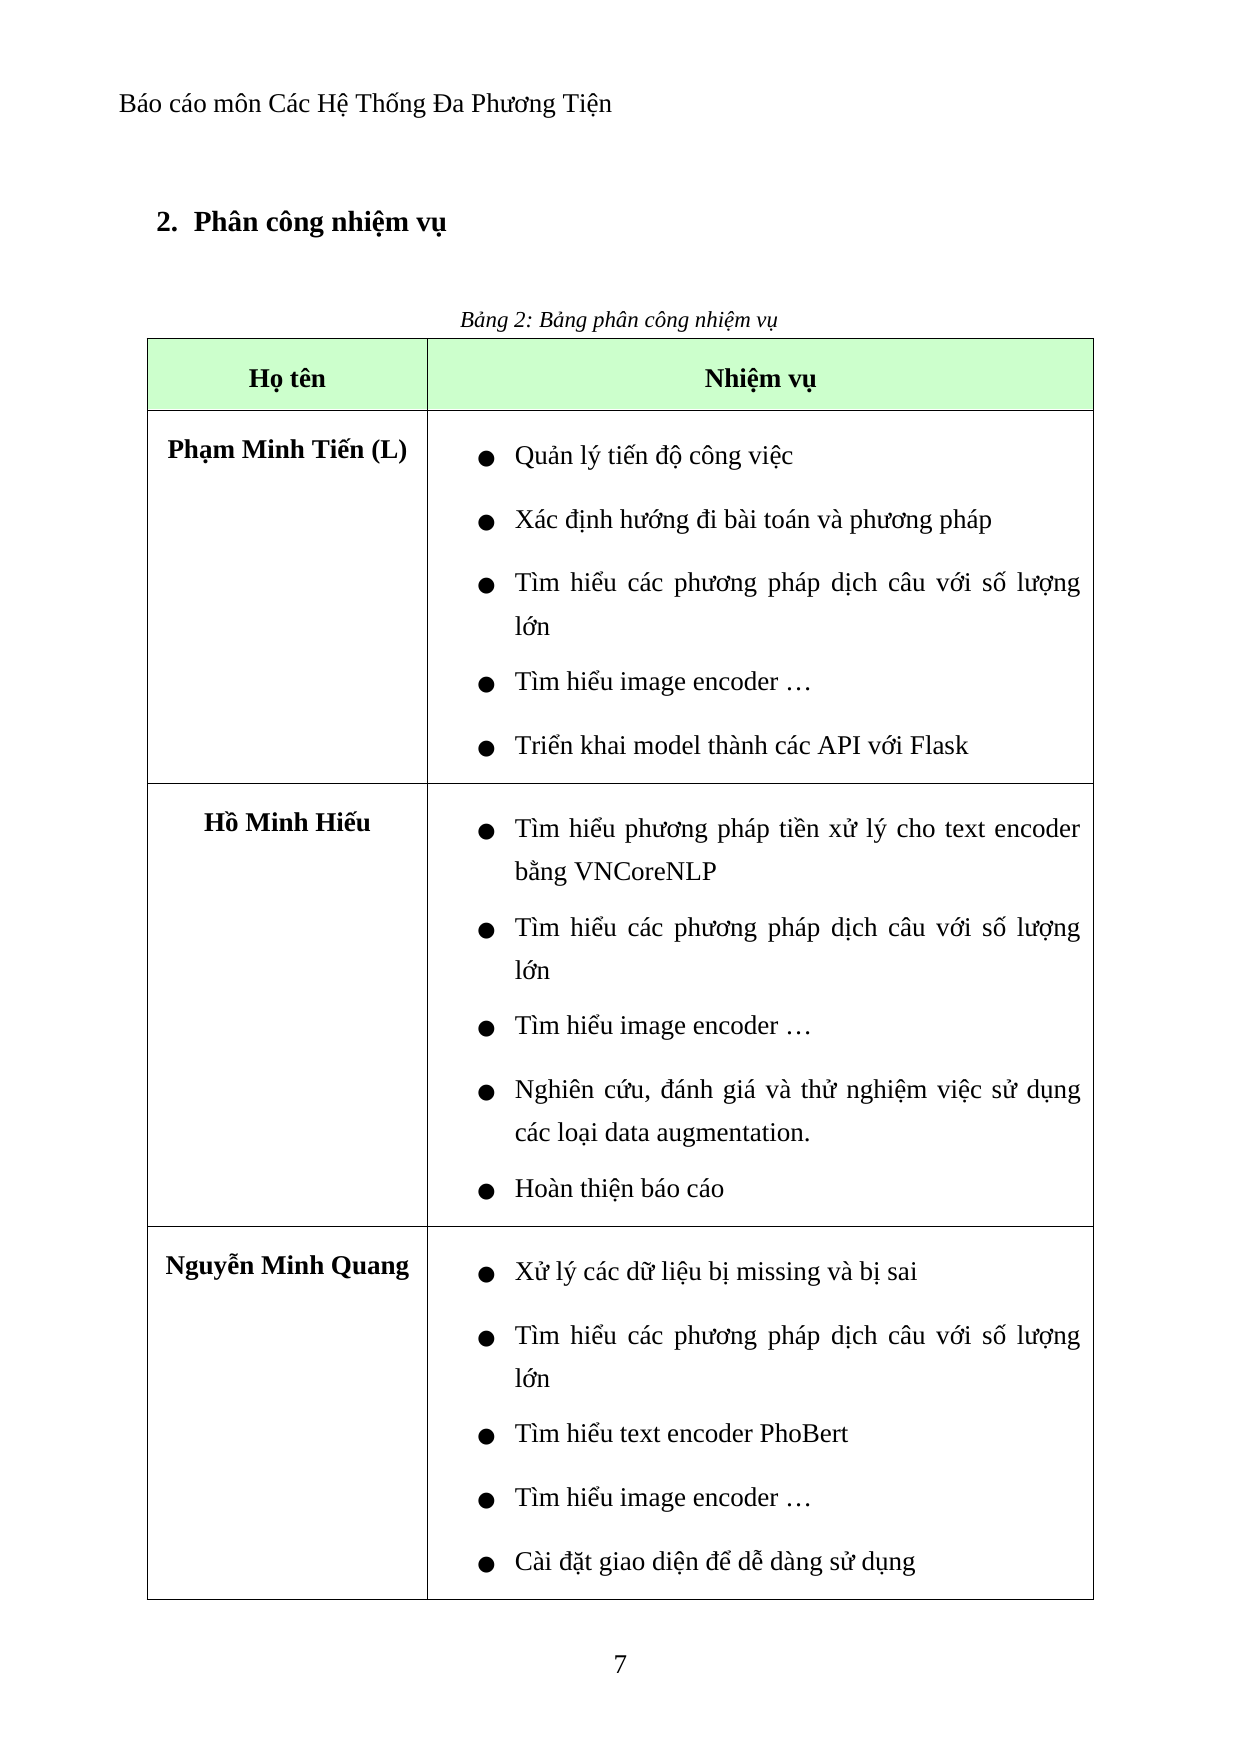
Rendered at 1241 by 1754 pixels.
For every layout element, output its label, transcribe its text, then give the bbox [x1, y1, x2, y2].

table_header Họ tên [148, 339, 427, 409]
subtitle Phân công nhiệm vụ [156, 204, 1122, 237]
table_cell Xử lý các dữ liệu bị missing và bị sai Tìm hiểu các phương pháp dịch câu với số lượng lớn Tìm hiểu text encoder PhoBert Tìm hiểu image encoder … Cài đặt giao diện để dễ dàng sử dụng [428, 1227, 1093, 1599]
table_cell Quản lý tiến độ công việc Xác định hướng đi bài toán và phương pháp Tìm hiểu các phương pháp dịch câu với số lượng lớn Tìm hiểu image encoder … Triển khai model thành các API với Flask [428, 411, 1093, 783]
table_cell Tìm hiểu phương pháp tiền xử lý cho text encoder bằng VNCoreNLP Tìm hiểu các phương pháp dịch câu với số lượng lớn Tìm hiểu image encoder … Nghiên cứu, đánh giá và thử nghiệm việc sử dụng các loại data augmentation. Hoàn thiện báo cáo [428, 784, 1093, 1226]
table_cell Hồ Minh Hiếu [148, 784, 427, 1226]
table_cell Phạm Minh Tiến (L) [148, 411, 427, 783]
table_cell Nguyễn Minh Quang [148, 1227, 427, 1599]
table_header Nhiệm vụ [428, 339, 1093, 409]
text Bảng 2: Bảng phân công nhiệm vụ [118, 306, 1122, 333]
